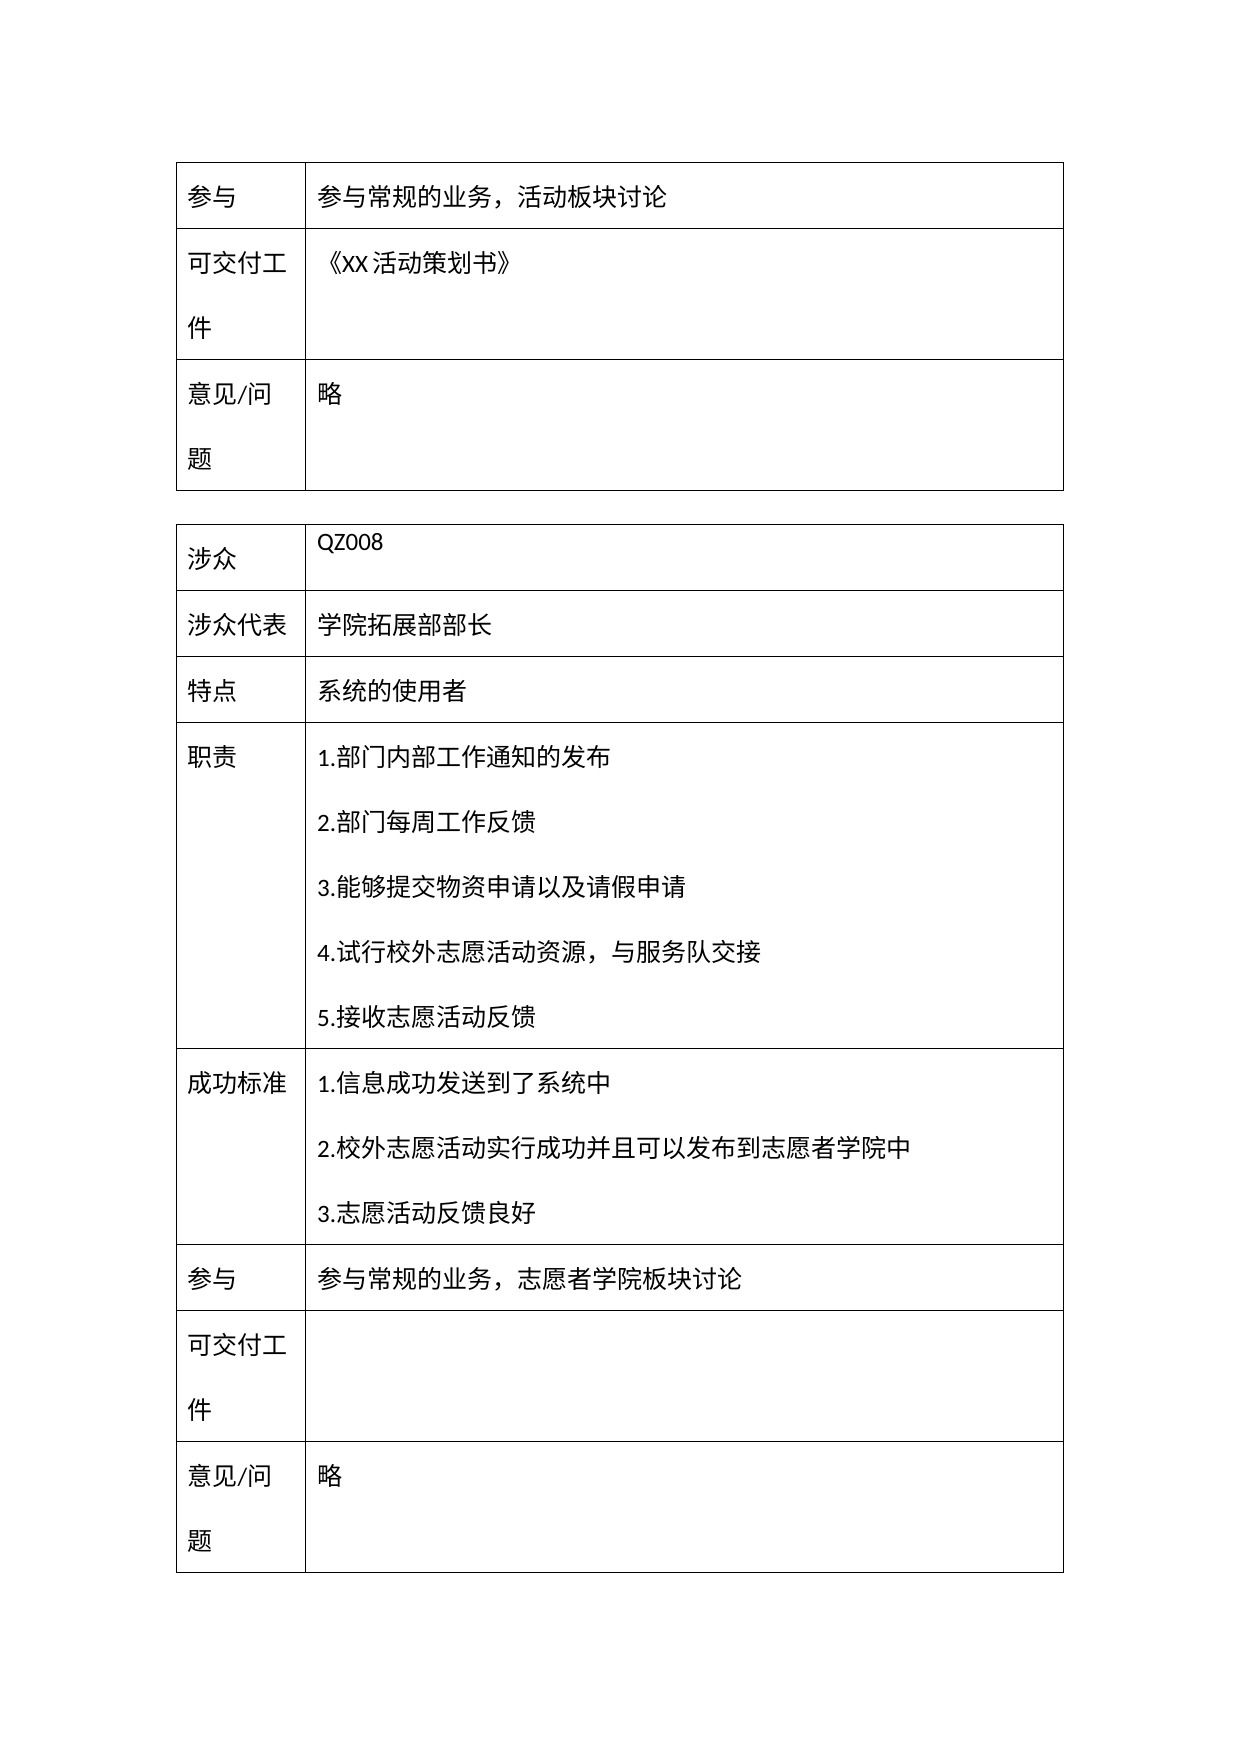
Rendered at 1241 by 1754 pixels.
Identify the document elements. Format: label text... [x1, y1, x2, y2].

table_cell 参与常规的业务，活动板块讨论 [306, 163, 1063, 228]
table_header 涉众 [177, 525, 305, 590]
table_cell 学院拓展部部长 [306, 591, 1063, 656]
table_cell 系统的使用者 [306, 657, 1063, 722]
table_cell 可交付工件 [177, 229, 305, 359]
table_cell 参与 [177, 1245, 305, 1310]
table_cell 略 [306, 1442, 1063, 1572]
table_cell 《XX活动策划书》 [306, 229, 1063, 359]
table_cell 略 [306, 360, 1063, 490]
table_cell 涉众代表 [177, 591, 305, 656]
table_cell 参与 [177, 163, 305, 228]
table_header QZ008 [306, 525, 1063, 590]
table_cell 意见/问题 [177, 360, 305, 490]
table_cell 意见/问题 [177, 1442, 305, 1572]
table_cell [306, 1311, 1063, 1441]
table_cell 职责 [177, 723, 305, 1048]
table_cell 可交付工件 [177, 1311, 305, 1441]
table_cell 1.信息成功发送到了系统中 2.校外志愿活动实行成功并且可以发布到志愿者学院中 3.志愿活动反馈良好 [306, 1049, 1063, 1244]
table_cell 1.部门内部工作通知的发布 2.部门每周工作反馈 3.能够提交物资申请以及请假申请 4.试行校外志愿活动资源，与服务队交接 5.接收志愿活动反馈 [306, 723, 1063, 1048]
table_cell 成功标准 [177, 1049, 305, 1244]
table_cell 参与常规的业务，志愿者学院板块讨论 [306, 1245, 1063, 1310]
table_cell 特点 [177, 657, 305, 722]
